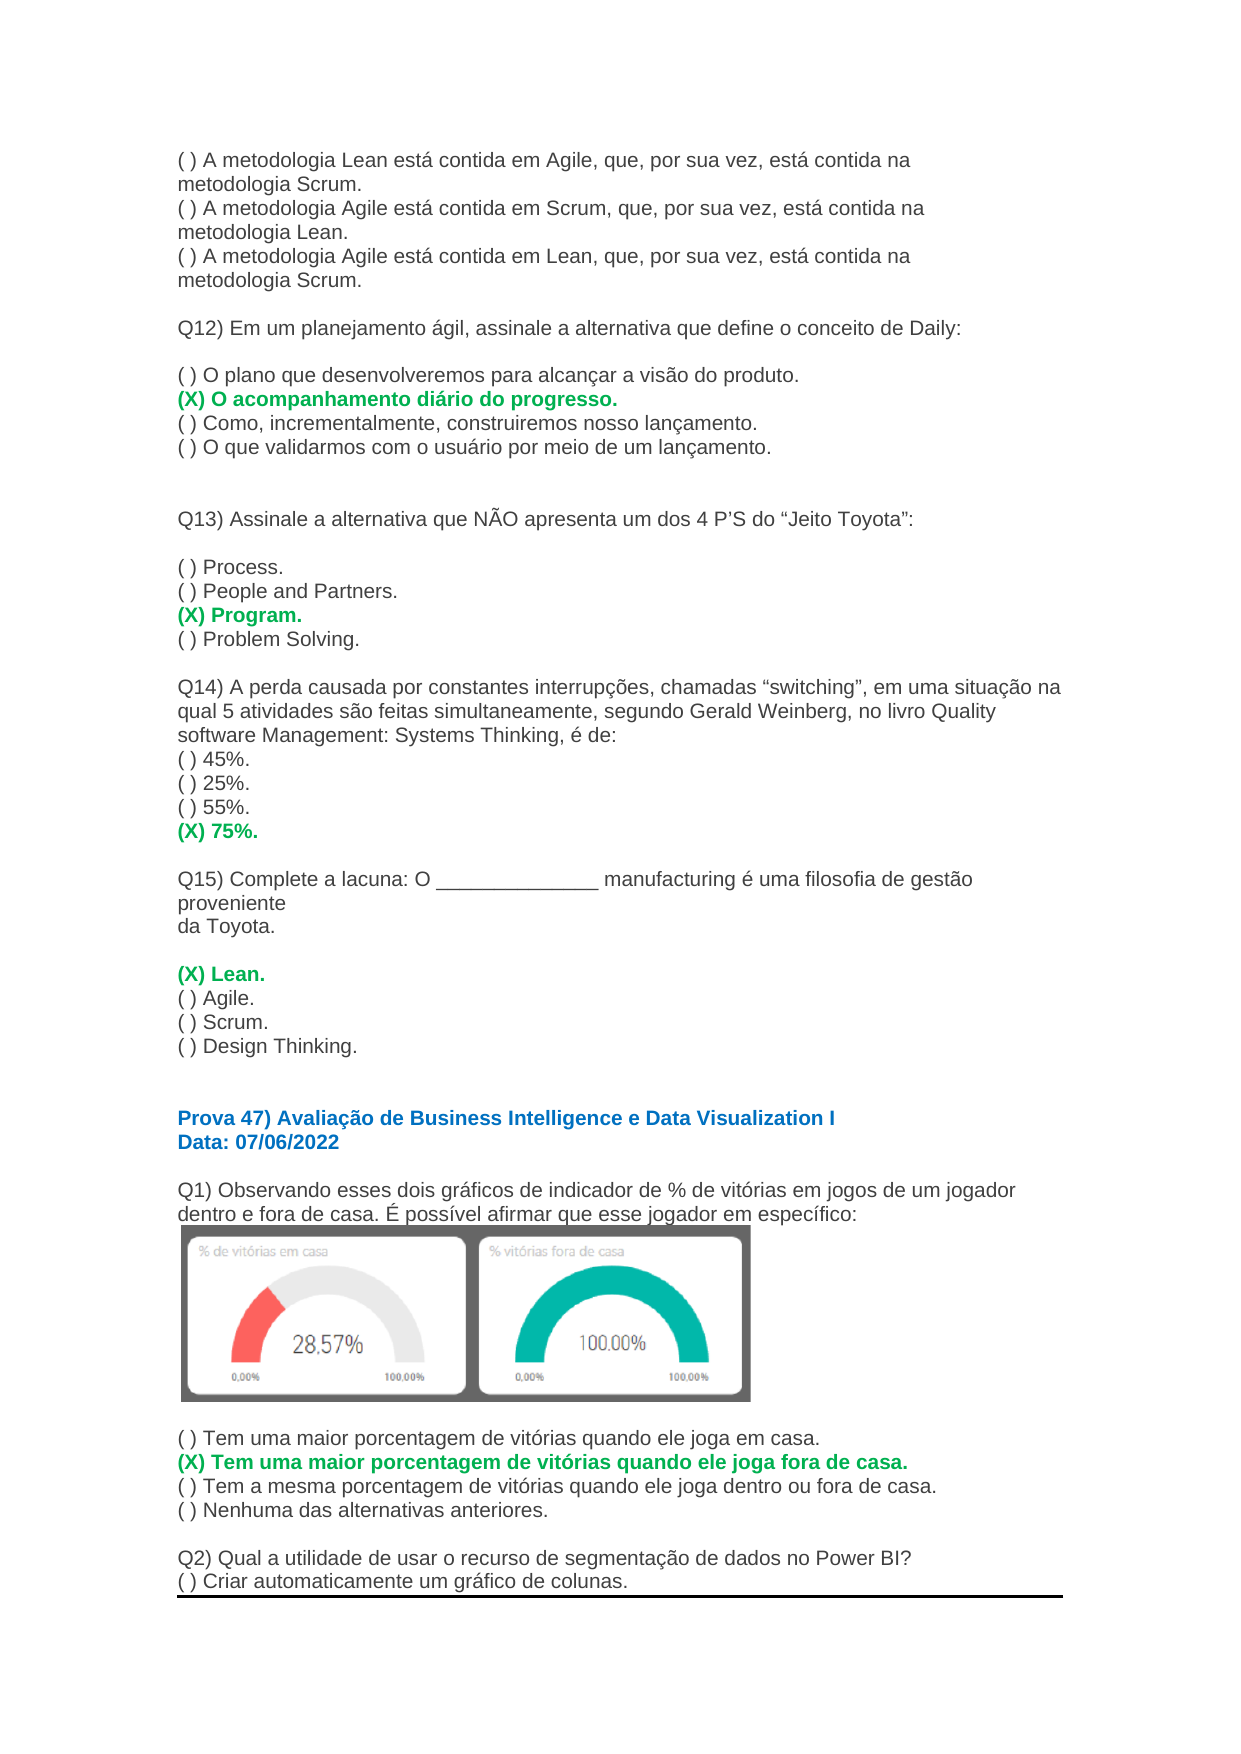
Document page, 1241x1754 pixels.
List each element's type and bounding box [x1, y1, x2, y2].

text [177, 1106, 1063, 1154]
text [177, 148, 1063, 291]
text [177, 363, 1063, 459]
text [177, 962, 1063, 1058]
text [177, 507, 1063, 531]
picture [177, 1225, 751, 1402]
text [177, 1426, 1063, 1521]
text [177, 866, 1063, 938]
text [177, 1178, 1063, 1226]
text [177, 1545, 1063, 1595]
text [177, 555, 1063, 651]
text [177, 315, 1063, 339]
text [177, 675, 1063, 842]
